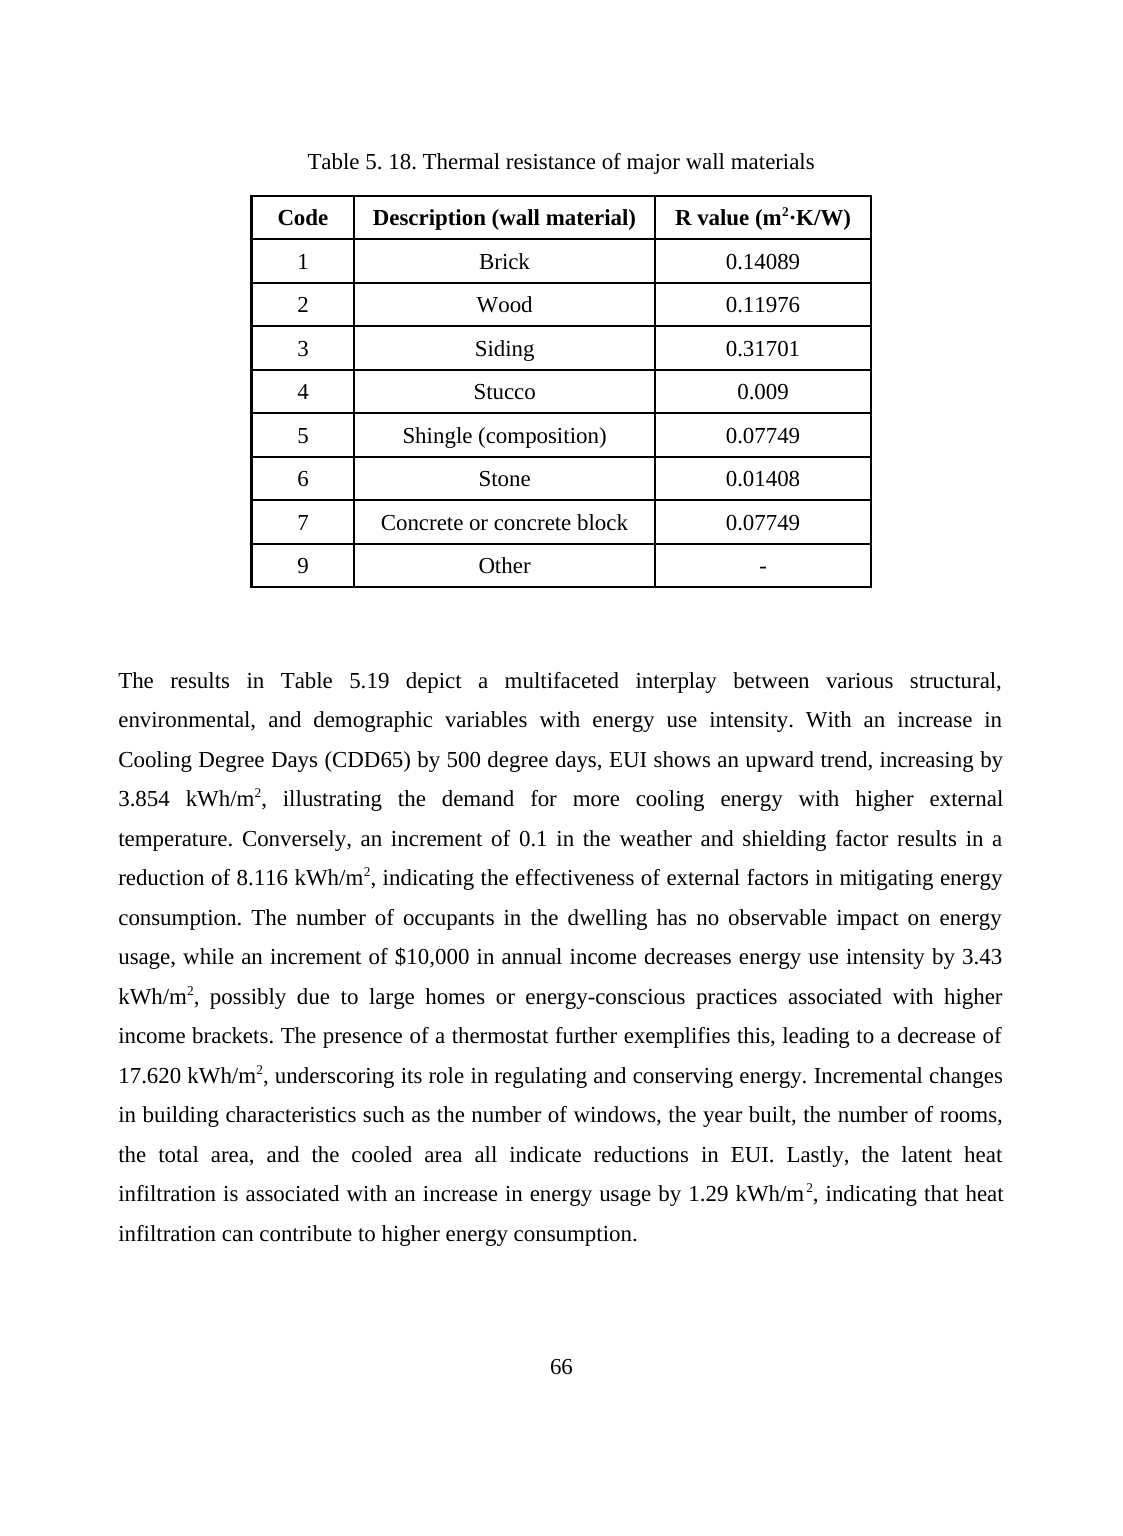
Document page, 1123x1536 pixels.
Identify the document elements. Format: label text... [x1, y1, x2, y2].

table_cell Wood [355, 284, 654, 325]
table_cell 0.01408 [656, 458, 870, 499]
table_cell 9 [253, 545, 353, 586]
table_cell 0.009 [656, 371, 870, 412]
table_cell 0.14089 [656, 240, 870, 282]
table_cell Concrete or concrete block [355, 501, 654, 542]
text Table 5. 18. Thermal resistance of major wall materials [118, 148, 1004, 174]
table_cell 0.07749 [656, 414, 870, 456]
table_cell 3 [253, 327, 353, 369]
table_cell 0.31701 [656, 327, 870, 369]
table_cell 5 [253, 414, 353, 456]
text The results in Table 5.19 depict a multifaceted interplay between various structural, environmental, and demographic variables with energy use intensity. With an increase in Cooling Degree Days (CDD65) by 500 degree days, EUI shows an upward trend, increasing by 3.854 kWh/m2, illustrating the demand for more cooling energy with higher external temperature. Conversely, an increment of 0.1 in the weather and shielding factor results in a reduction of 8.116 kWh/m2, indicating the effectiveness of external factors in mitigating energy consumption. The number of occupants in the dwelling has no observable impact on energy usage, while an increment of $10,000 in annual income decreases energy use intensity by 3.43 kWh/m2, possibly due to large homes or energy-conscious practices associated with higher income brackets. The presence of a thermostat further exemplifies this, leading to a decrease of 17.620 kWh/m2, underscoring its role in regulating and conserving energy. Incremental changes in building characteristics such as the number of windows, the year built, the number of rooms, the total area, and the cooled area all indicate reductions in EUI. Lastly, the latent heat infiltration is associated with an increase in energy usage by 1.29 kWh/m2, indicating that heat infiltration can contribute to higher energy consumption. [118, 667, 1004, 1246]
table_cell 0.11976 [656, 284, 870, 325]
table_cell 2 [253, 284, 353, 325]
table_cell 0.07749 [656, 501, 870, 542]
table_header Description (wall material) [355, 197, 654, 238]
table_cell Siding [355, 327, 654, 369]
table_cell 1 [253, 240, 353, 282]
table_cell 6 [253, 458, 353, 499]
table_cell Other [355, 545, 654, 586]
table_cell - [656, 545, 870, 586]
table_cell 4 [253, 371, 353, 412]
table_header Code [253, 197, 353, 238]
table_cell Brick [355, 240, 654, 282]
table_cell Stucco [355, 371, 654, 412]
table_header R value (m2·K/W) [656, 197, 870, 238]
table_cell 7 [253, 501, 353, 542]
table_cell Shingle (composition) [355, 414, 654, 456]
table_cell Stone [355, 458, 654, 499]
